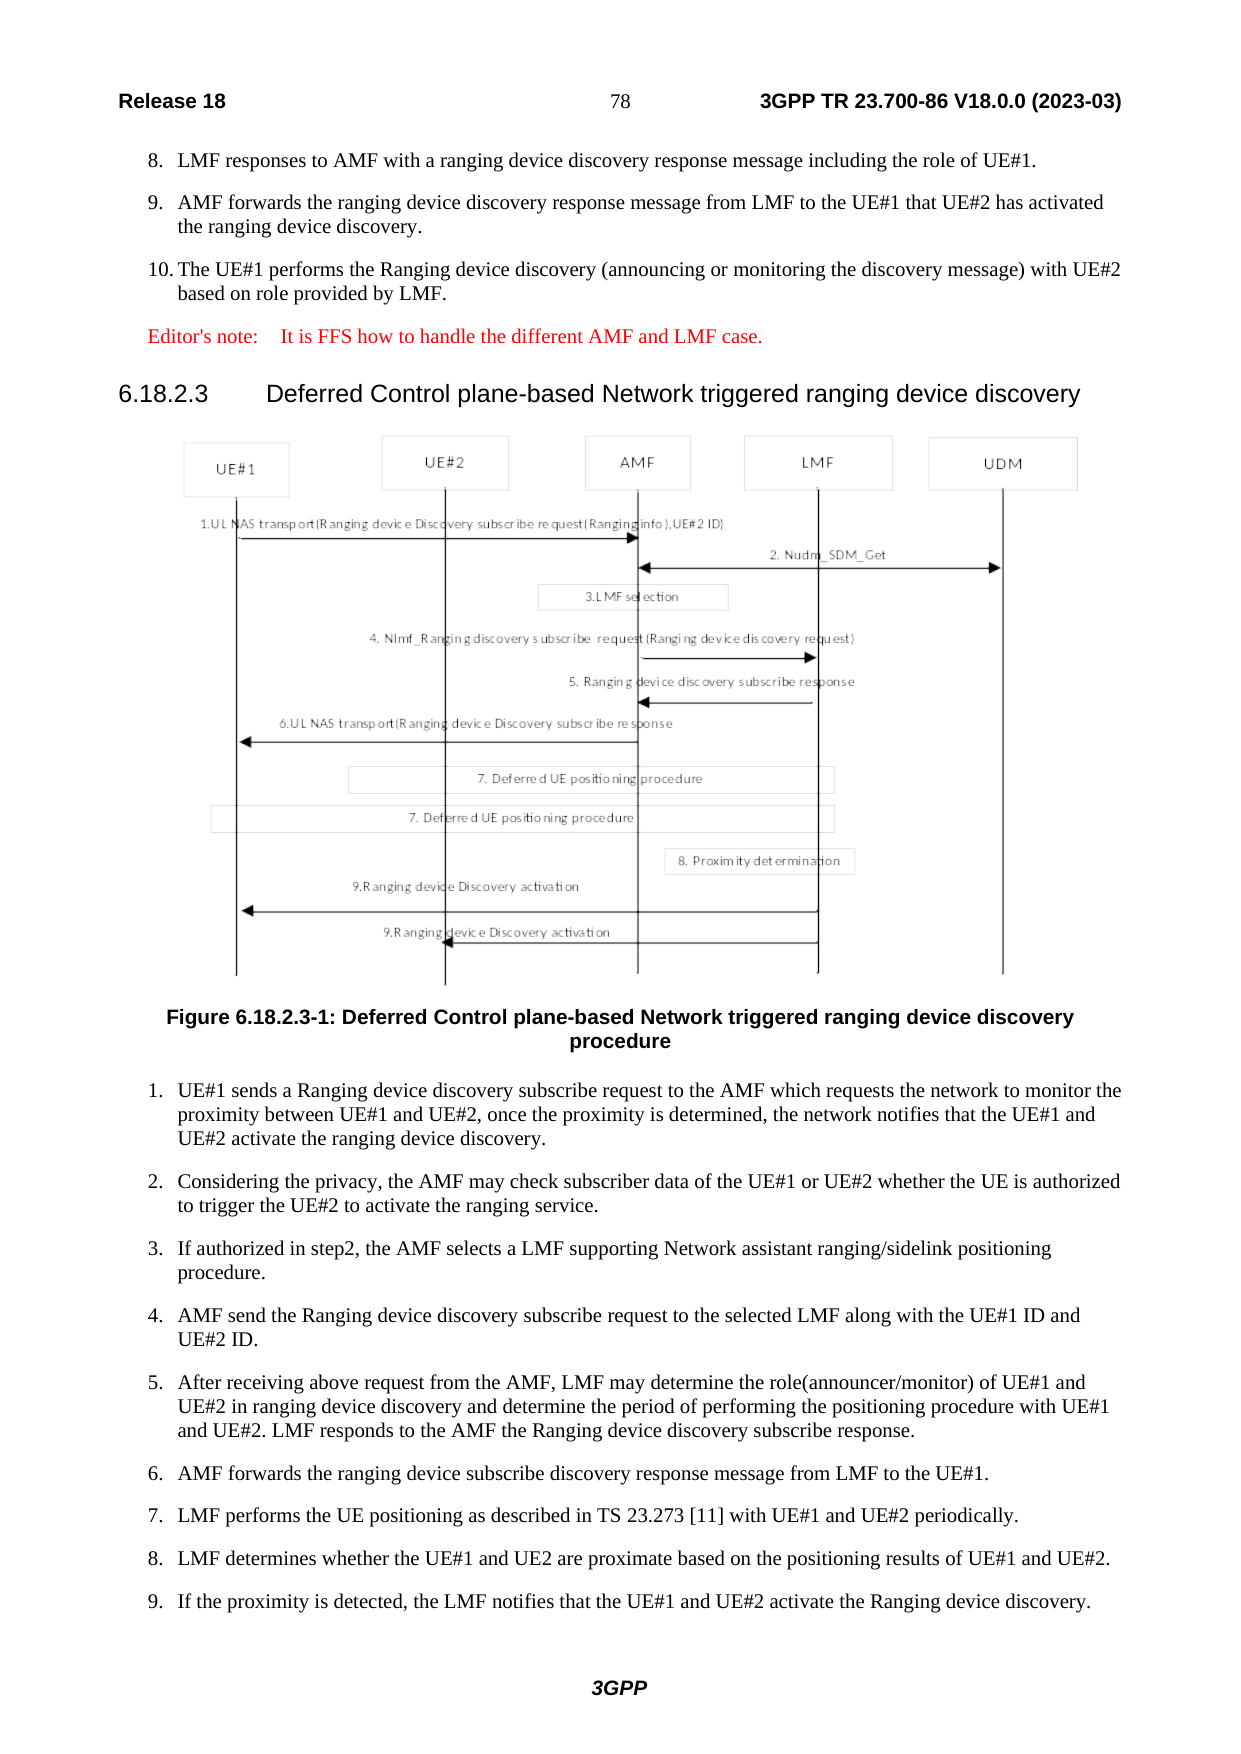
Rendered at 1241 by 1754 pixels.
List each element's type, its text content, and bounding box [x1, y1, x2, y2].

text 3. If authorized in step2, the AMF selects a LMF supporting Network assistant ranging/sidelink positioning procedure. [148, 1236, 1122, 1284]
text Figure 6.18.2.3-1: Deferred Control plane-based Network triggered ranging device discovery procedure [118, 1005, 1122, 1053]
subtitle 6.18.2.3 Deferred Control plane-based Network triggered ranging device discovery [118, 379, 1122, 408]
text 8. LMF determines whether the UE#1 and UE2 are proximate based on the positioning results of UE#1 and UE#2. [148, 1546, 1122, 1570]
text 6. AMF forwards the ranging device subscribe discovery response message from LMF to the UE#1. [148, 1461, 1122, 1484]
text 7. LMF performs the UE positioning as described in TS 23.273 [11] with UE#1 and UE#2 periodically. [148, 1503, 1122, 1527]
text Editor's note: It is FFS how to handle the different AMF and LMF case. [147, 324, 1122, 348]
text 5. After receiving above request from the AMF, LMF may determine the role(announcer/monitor) of UE#1 and UE#2 in ranging device discovery and determine the period of performing the positioning procedure with UE#1 and UE#2. LMF responds to the AMF the Ranging device discovery subscribe response. [148, 1369, 1122, 1442]
text 2. Considering the privacy, the AMF may check subscriber data of the UE#1 or UE#2 whether the UE is authorized to trigger the UE#2 to activate the ranging service. [148, 1169, 1122, 1217]
text 4. AMF send the Ranging device discovery subscribe request to the selected LMF along with the UE#1 ID and UE#2 ID. [148, 1303, 1122, 1351]
text 10. The UE#1 performs the Ranging device discovery (announcing or monitoring the discovery message) with UE#2 based on role provided by LMF. [148, 257, 1122, 305]
text 1. UE#1 sends a Ranging device discovery subscribe request to the AMF which requests the network to monitor the proximity between UE#1 and UE#2, once the proximity is determined, the network notifies that the UE#1 and UE#2 activate the ranging device discovery. [148, 1078, 1122, 1150]
text 8. LMF responses to AMF with a ranging device discovery response message including the role of UE#1. [148, 147, 1122, 172]
text 9. If the proximity is detected, the LMF notifies that the UE#1 and UE#2 activate the Ranging device discovery. [148, 1589, 1122, 1613]
text 9. AMF forwards the ranging device discovery response message from LMF to the UE#1 that UE#2 has activated the ranging device discovery. [148, 190, 1122, 238]
